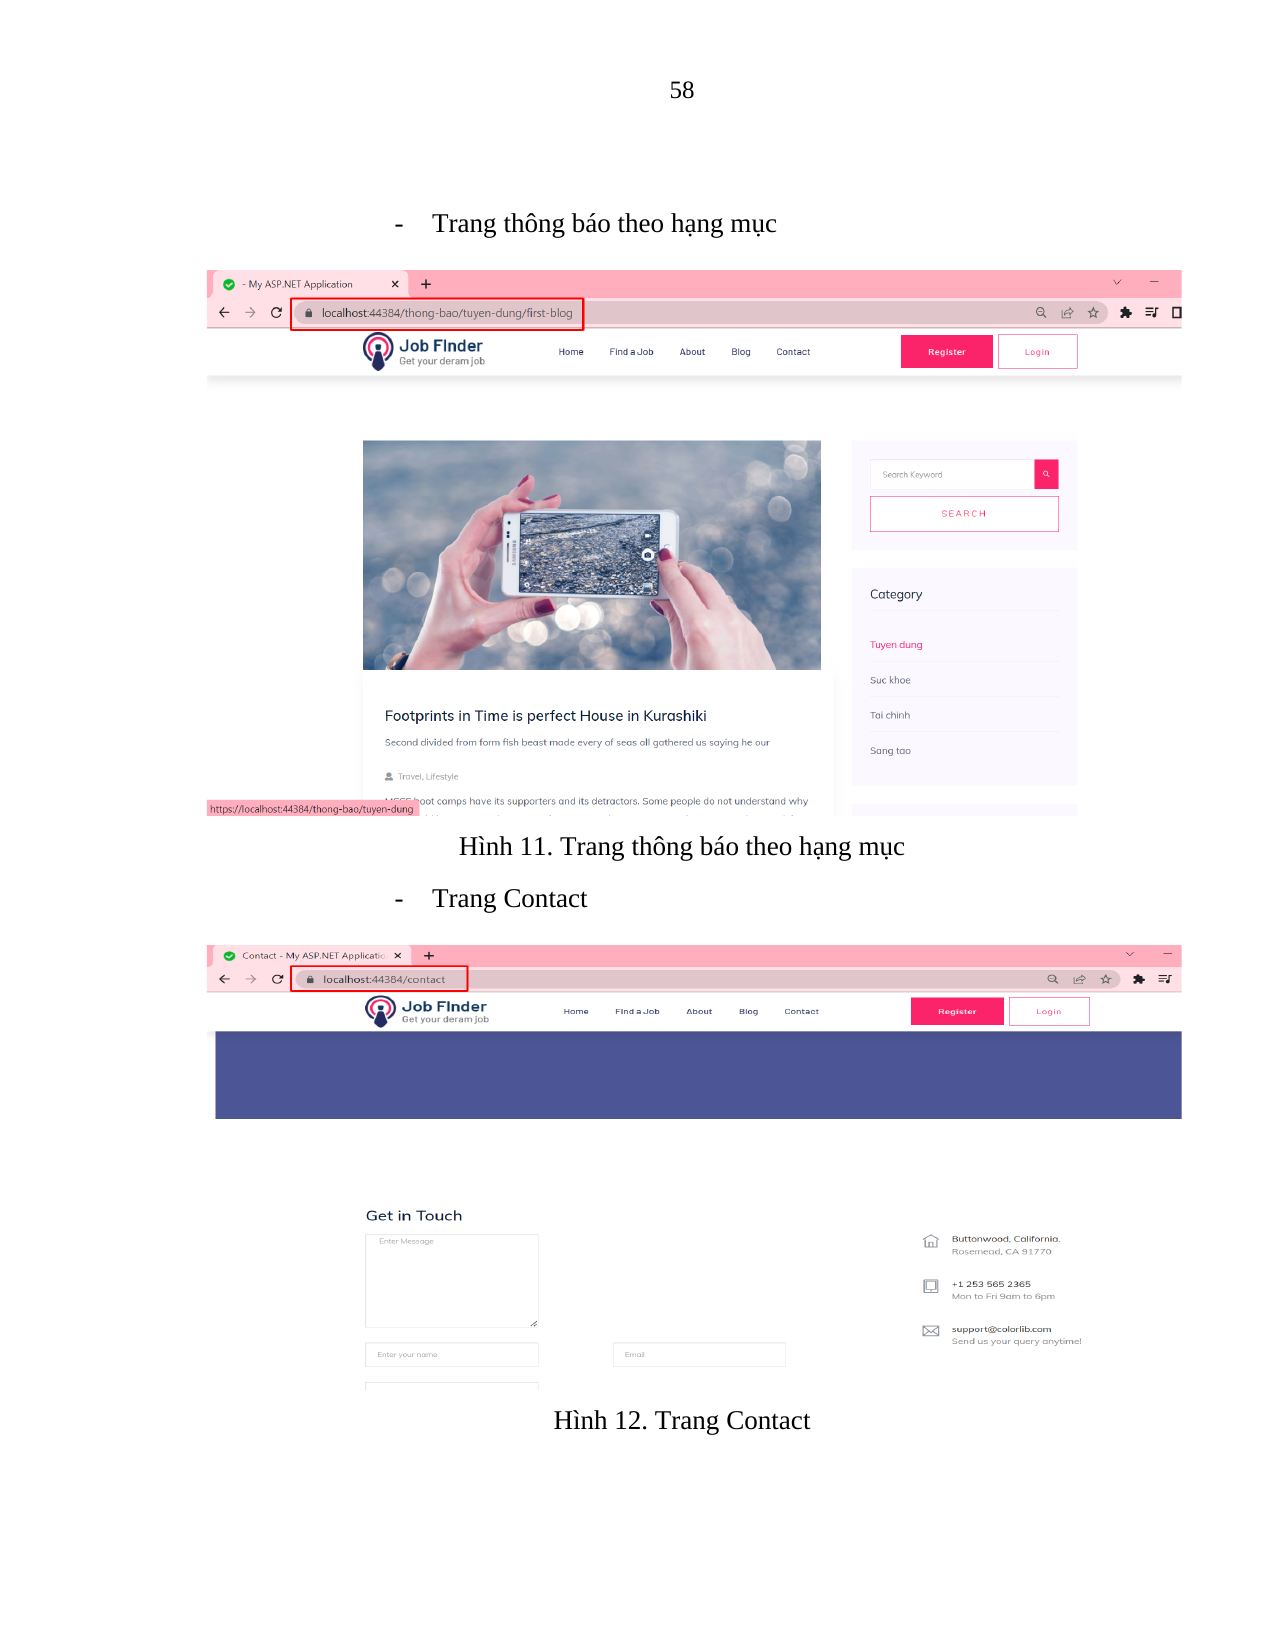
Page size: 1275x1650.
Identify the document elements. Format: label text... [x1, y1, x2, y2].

picture [206, 270, 1182, 816]
list Trang thông báo theo hạng mục [394, 207, 1157, 238]
picture [206, 945, 1182, 1390]
list Trang Contact [394, 882, 1157, 913]
